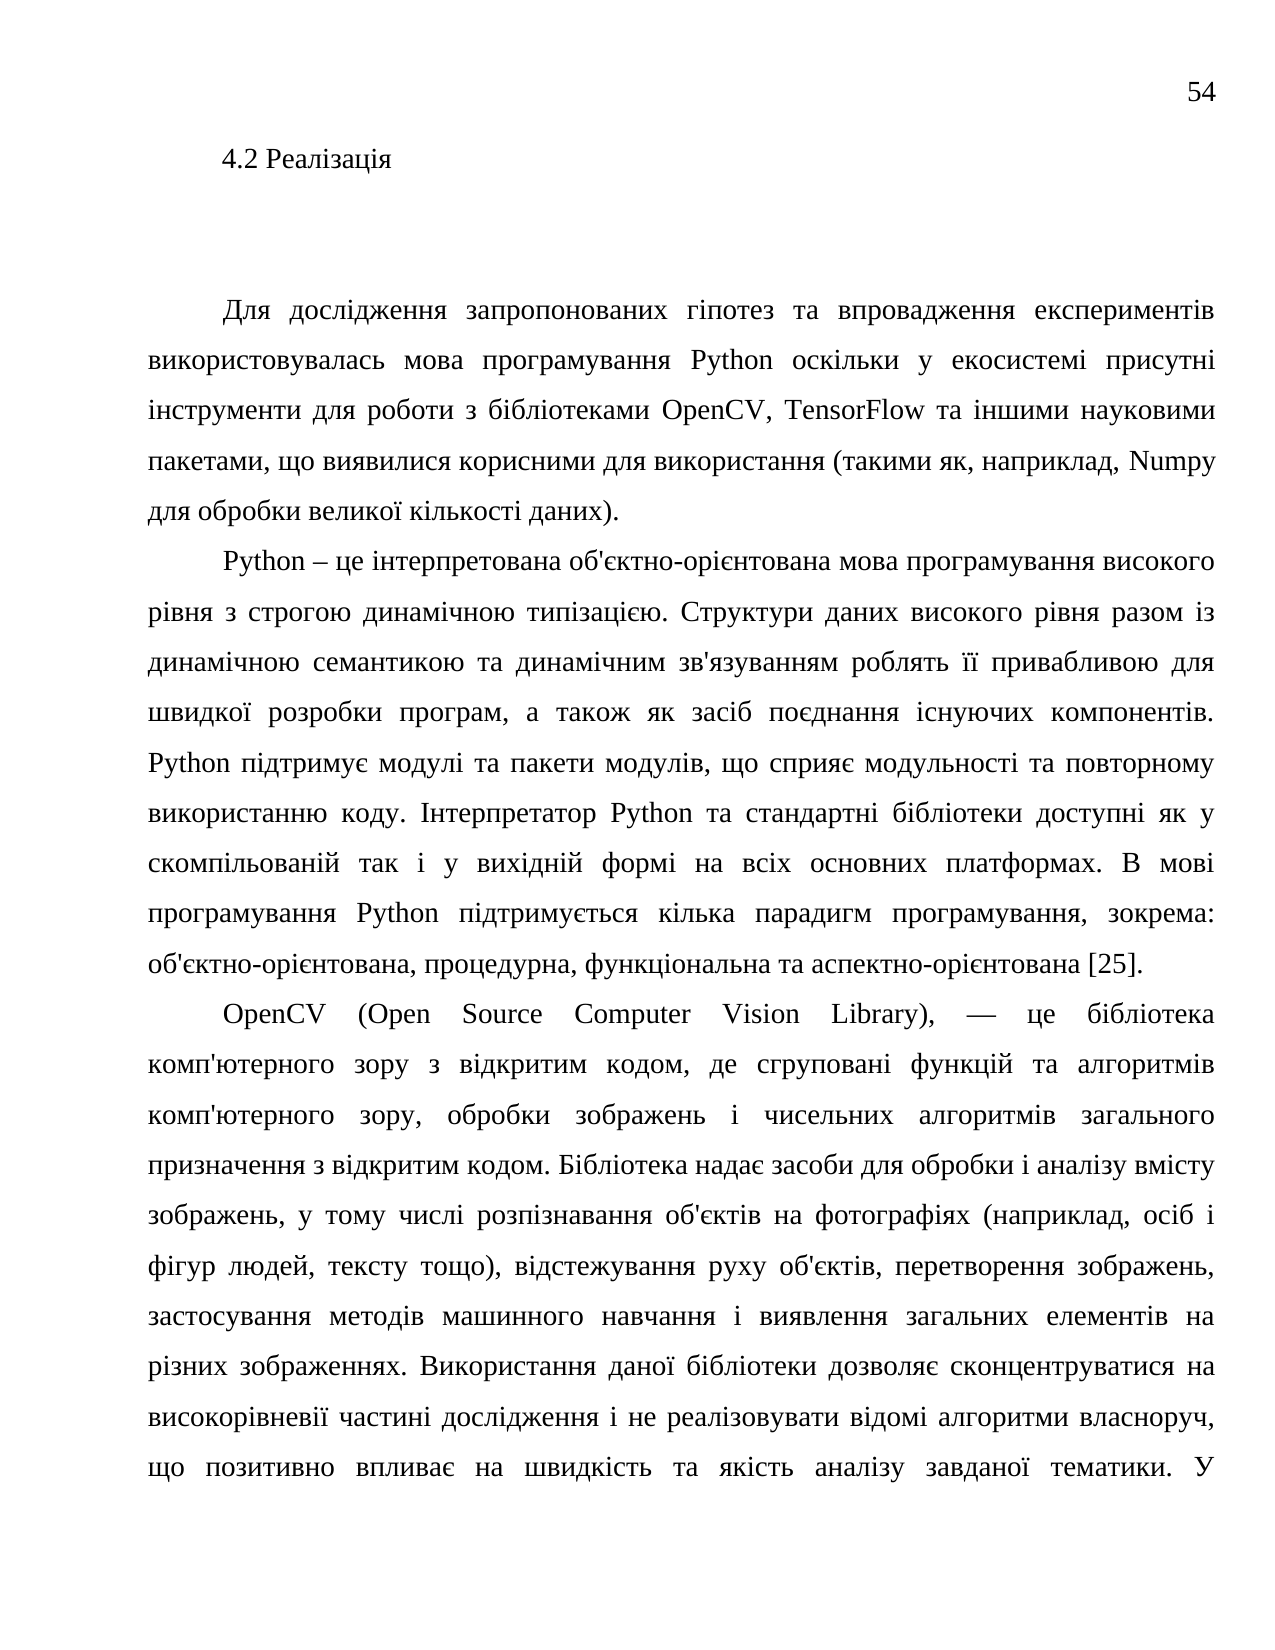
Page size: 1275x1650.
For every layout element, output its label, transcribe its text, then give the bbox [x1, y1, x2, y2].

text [148, 996, 1216, 1483]
subtitle 4.2 Реалізація [148, 141, 1216, 174]
text Для дослідження запропонованих гіпотез та впровадження експериментів використовувалась мова програмування Python оскільки у екосистемі присутні інструменти для роботи з бібліотеками OpenCV, TensorFlow та іншими науковими пакетами, що виявилися корисними для використання (такими як, наприклад, Numpy для обробки великої кількості даних). [148, 292, 1216, 527]
text Python – це інтерпретована об'єктно-орієнтована мова програмування високого рівня з строгою динамічною типізацією. Структури даних високого рівня разом із динамічною семантикою та динамічним зв'язуванням роблять її привабливою для швидкої розробки програм, а також як засіб поєднання існуючих компонентів. Python підтримує модулі та пакети модулів, що сприяє модульності та повторному використанню коду. Інтерпретатор Python та стандартні бібліотеки доступні як у скомпільованій так і у вихідній формі на всіх основних платформах. В мові програмування Python підтримується кілька парадигм програмування, зокрема: об'єктно-орієнтована, процедурна, функціональна та аспектно-орієнтована [25]. [148, 543, 1216, 979]
